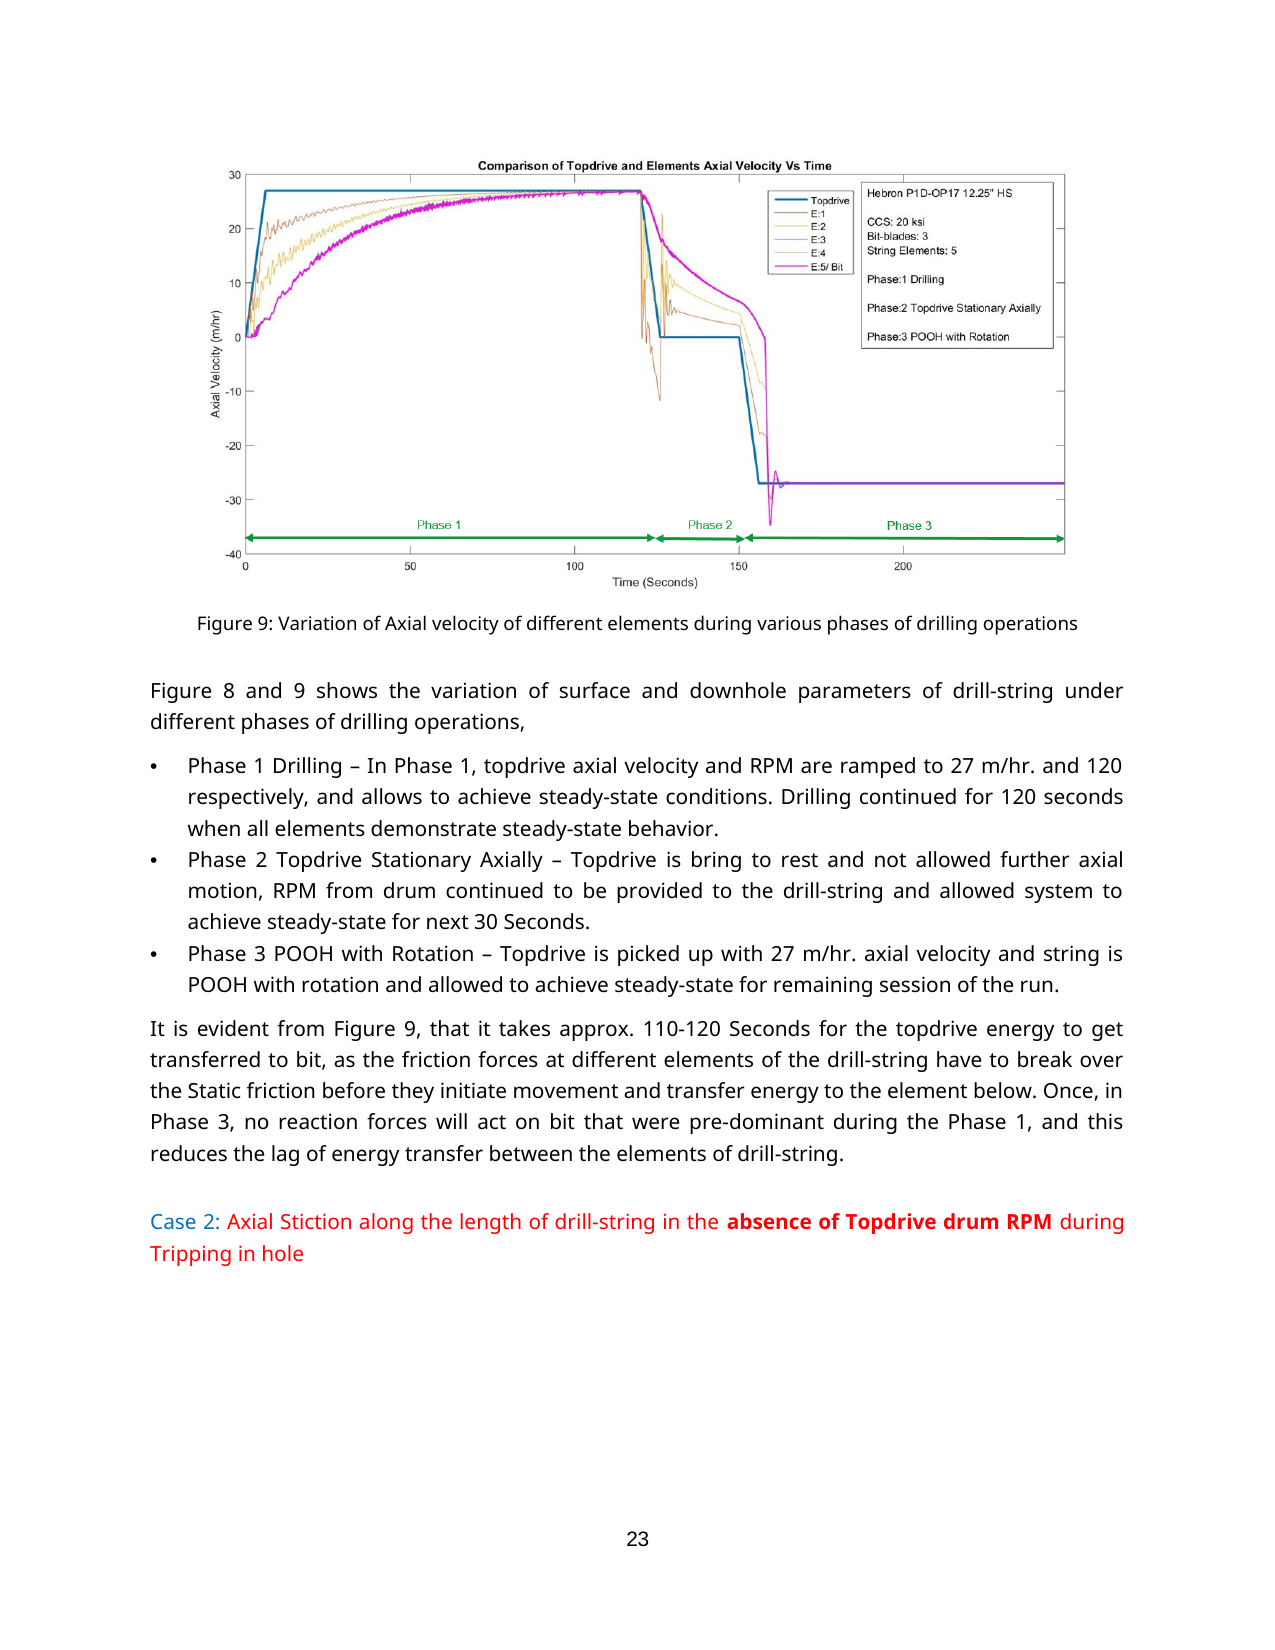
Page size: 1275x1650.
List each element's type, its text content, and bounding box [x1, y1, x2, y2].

picture [199, 150, 1076, 596]
text It is evident from Figure 9, that it takes approx. 110-120 Seconds for the topdrive energy to get transferred to bit, as the friction forces at different elements of the drill-string have to break over the Static friction before they initiate movement and transfer energy to the element below. Once, in Phase 3, no reaction forces will act on bit that were pre-dominant during the Phase 1, and this reduces the lag of energy transfer between the elements of drill-string. [150, 1014, 1125, 1167]
list Phase 3 POOH with Rotation – Topdrive is picked up with 27 m/hr. axial velocity and string is POOH with rotation and allowed to achieve steady-state for remaining session of the run. [150, 939, 1125, 998]
list Phase 1 Drilling – In Phase 1, topdrive axial velocity and RPM are ramped to 27 m/hr. and 120 respectively, and allows to achieve steady-state conditions. Drilling continued for 120 seconds when all elements demonstrate steady-state behavior. [150, 751, 1125, 842]
text Figure 9: Variation of Axial velocity of different elements during various phases of drilling operations [150, 611, 1125, 636]
list Phase 2 Topdrive Stationary Axially – Topdrive is bring to rest and not allowed further axial motion, RPM from drum continued to be provided to the drill-string and allowed system to achieve steady-state for next 30 Seconds. [150, 845, 1125, 936]
text Case 2: Axial Stiction along the length of drill-string in the absence of Topdrive drum RPM during Tripping in hole [150, 1207, 1125, 1267]
text Figure 8 and 9 shows the variation of surface and downhole parameters of drill-string under different phases of drilling operations, [150, 676, 1125, 736]
